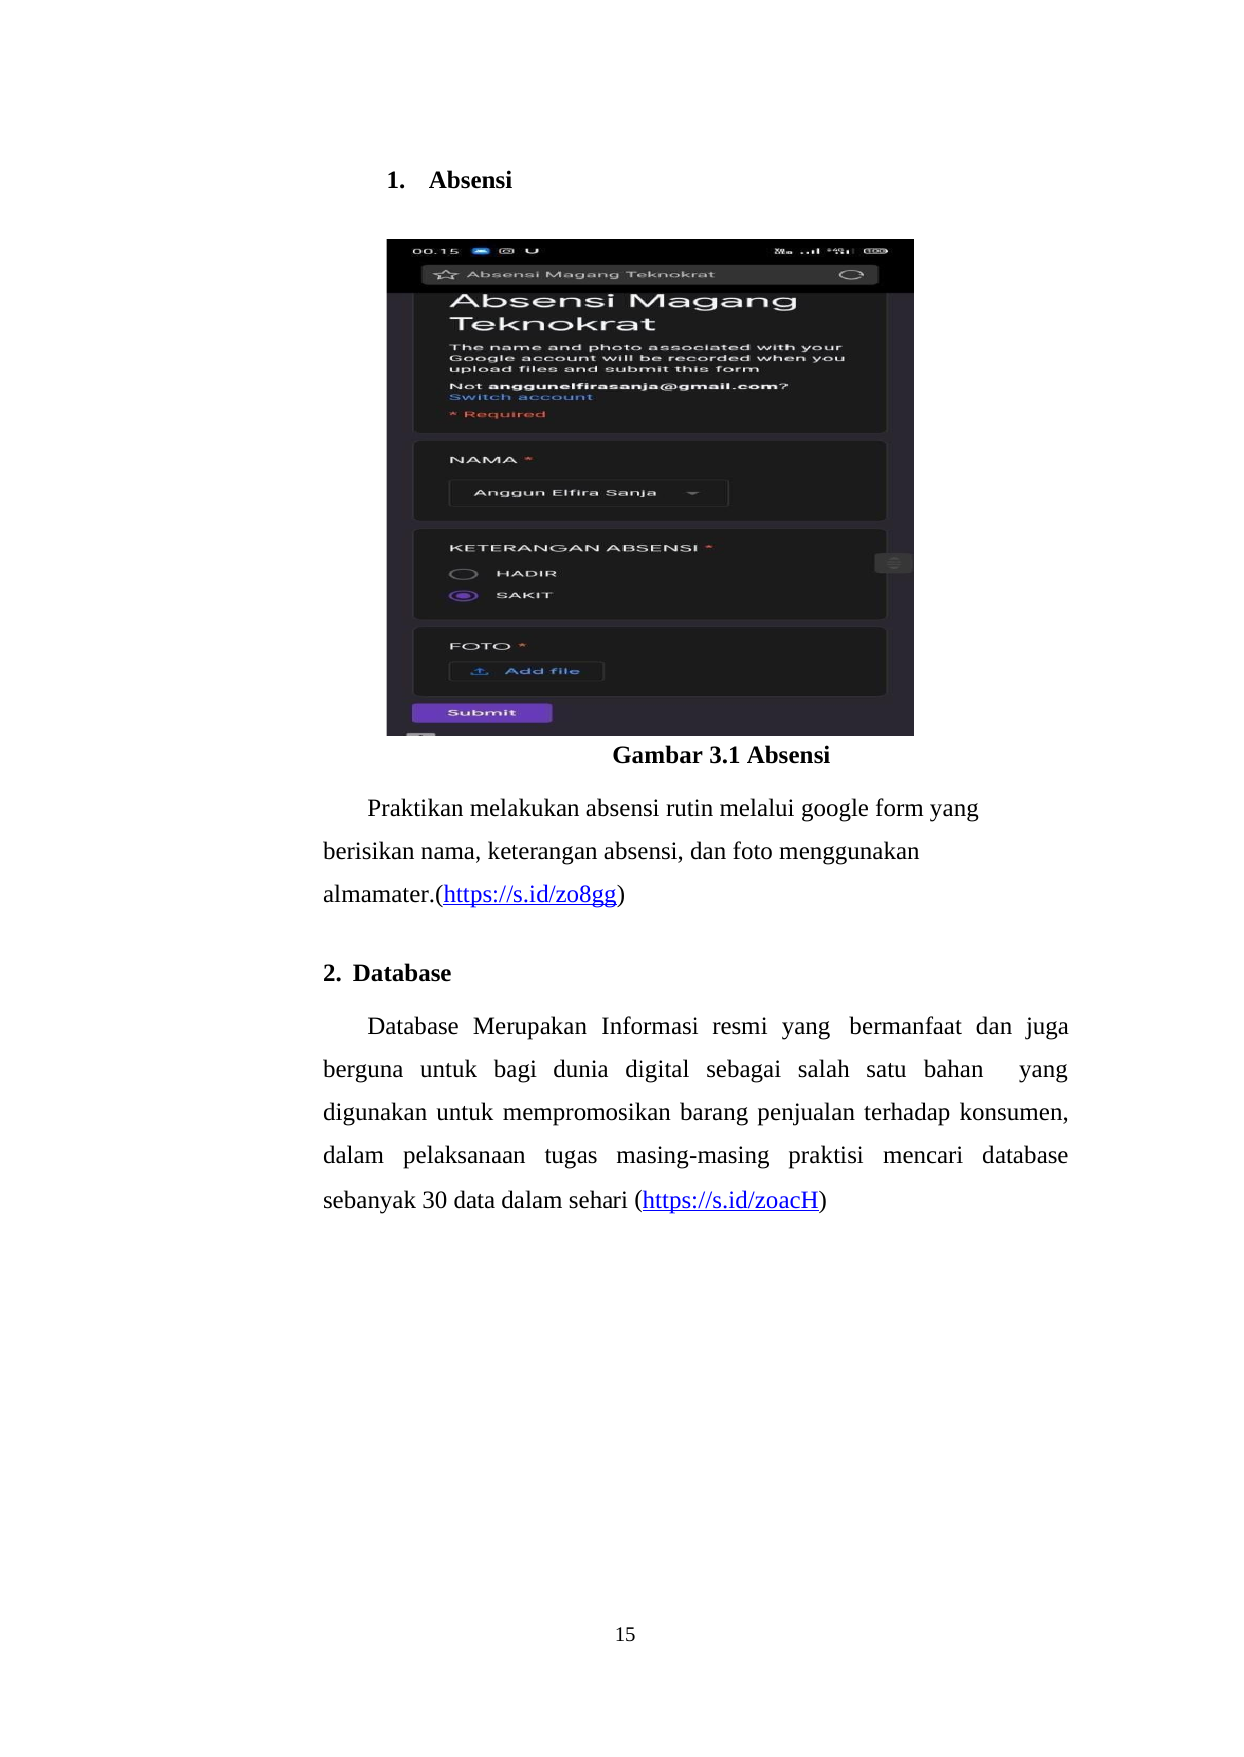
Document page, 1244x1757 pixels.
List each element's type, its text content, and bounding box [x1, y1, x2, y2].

text Gambar 3.1 Absensi [612, 741, 1075, 768]
text Database Merupakan Informasi resmi yang bermanfaat dan juga berguna untuk bagi dunia digital sebagai salah satu bahan yang digunakan untuk mempromosikan barang penjualan terhadap konsumen, dalam pelaksanaan tugas masing-masing praktisi mencari database sebanyak 30 data dalam sehari (https://s.id/zoacH) [323, 1011, 1069, 1214]
text Praktikan melakukan absensi rutin melalui google form yang berisikan nama, keterangan absensi, dan foto menggunakan almamater.(https://s.id/zo8gg) [323, 793, 982, 908]
picture [386, 239, 914, 736]
text 2. Database [323, 958, 1075, 986]
text 1. Absensi [386, 166, 518, 194]
